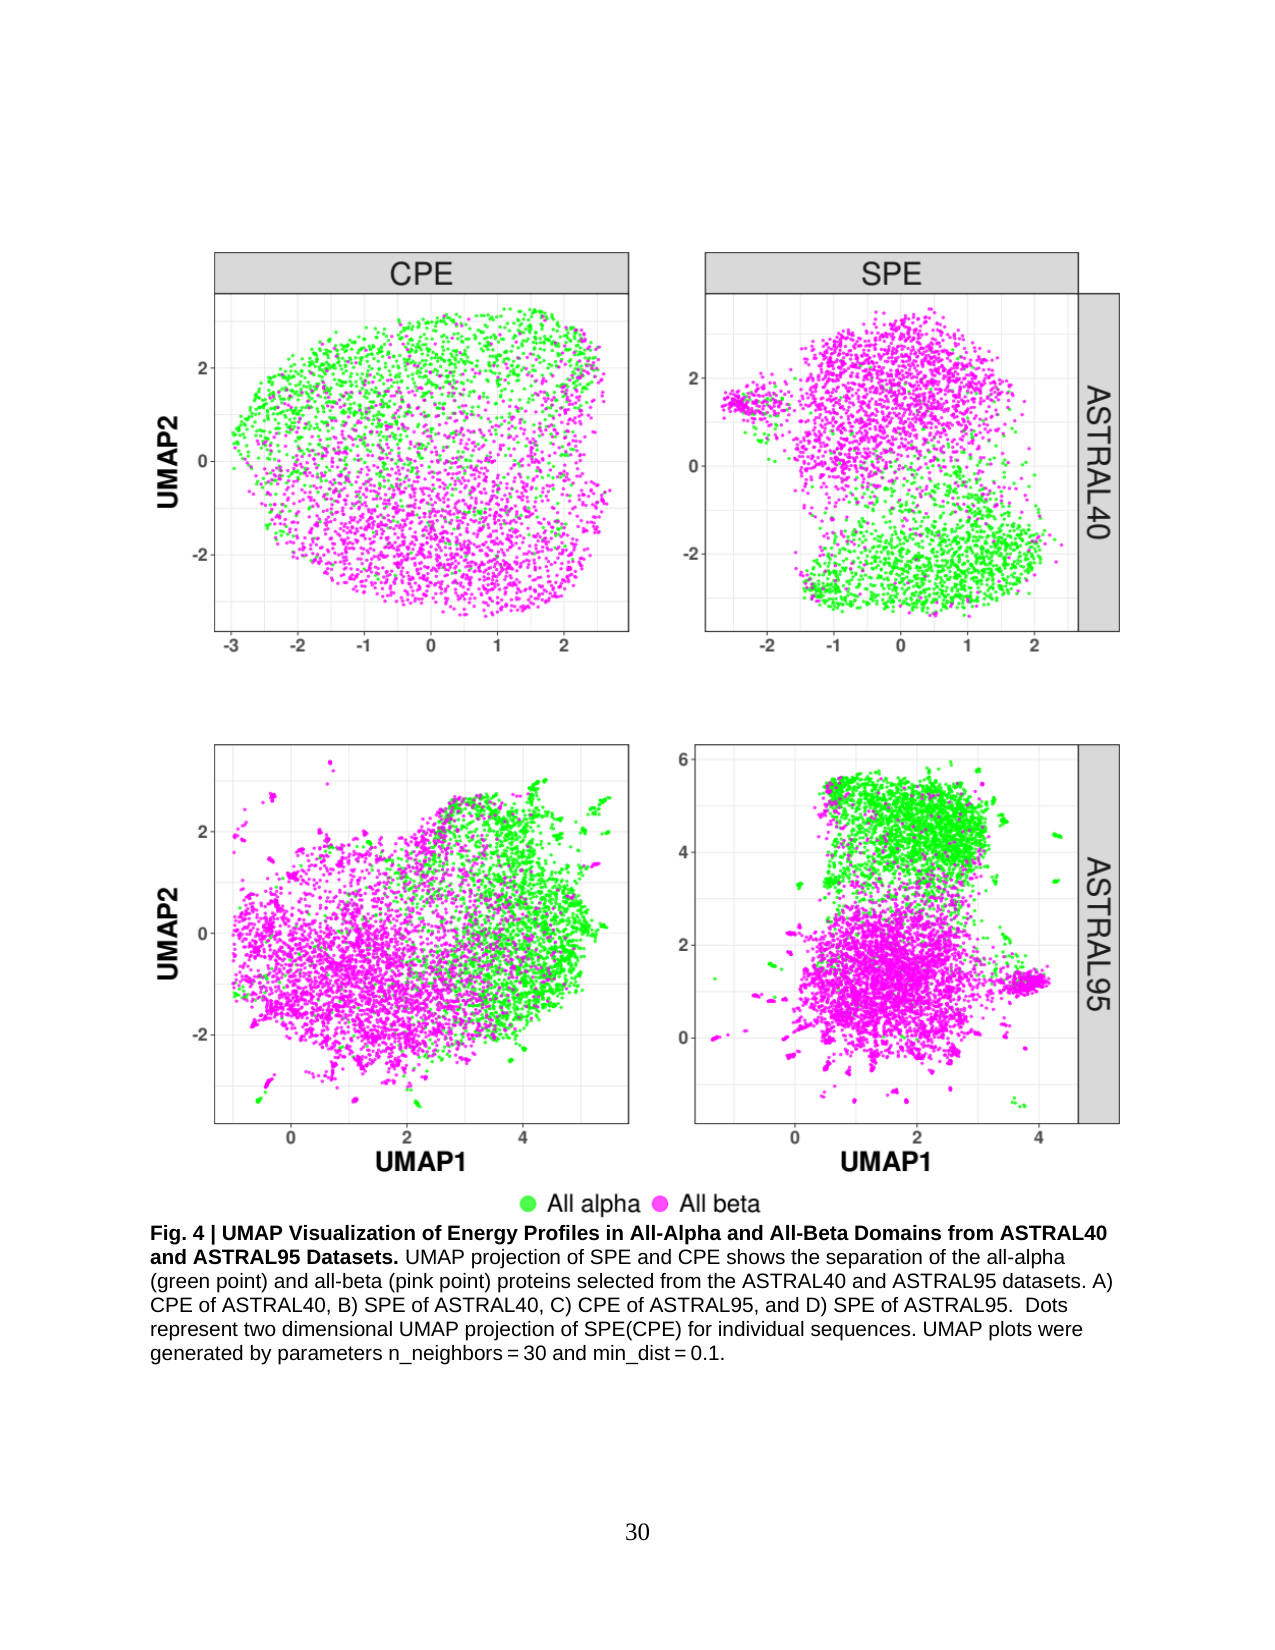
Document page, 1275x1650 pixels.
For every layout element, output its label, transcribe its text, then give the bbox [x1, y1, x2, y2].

text Fig. 4 | UMAP Visualization of Energy Profiles in All-Alpha and All-Beta Domains from ASTRAL40 and ASTRAL95 Datasets. UMAP projection of SPE and CPE shows the separation of the all-alpha (green point) and all-beta (pink point) proteins selected from the ASTRAL40 and ASTRAL95 datasets. A) CPE of ASTRAL40, B) SPE of ASTRAL40, C) CPE of ASTRAL95, and D) SPE of ASTRAL95. Dots represent two dimensional UMAP projection of SPE(CPE) for individual sequences. UMAP plots were generated by parameters n_neighbors = 30 and min_dist = 0.1. [150, 1221, 1125, 1364]
